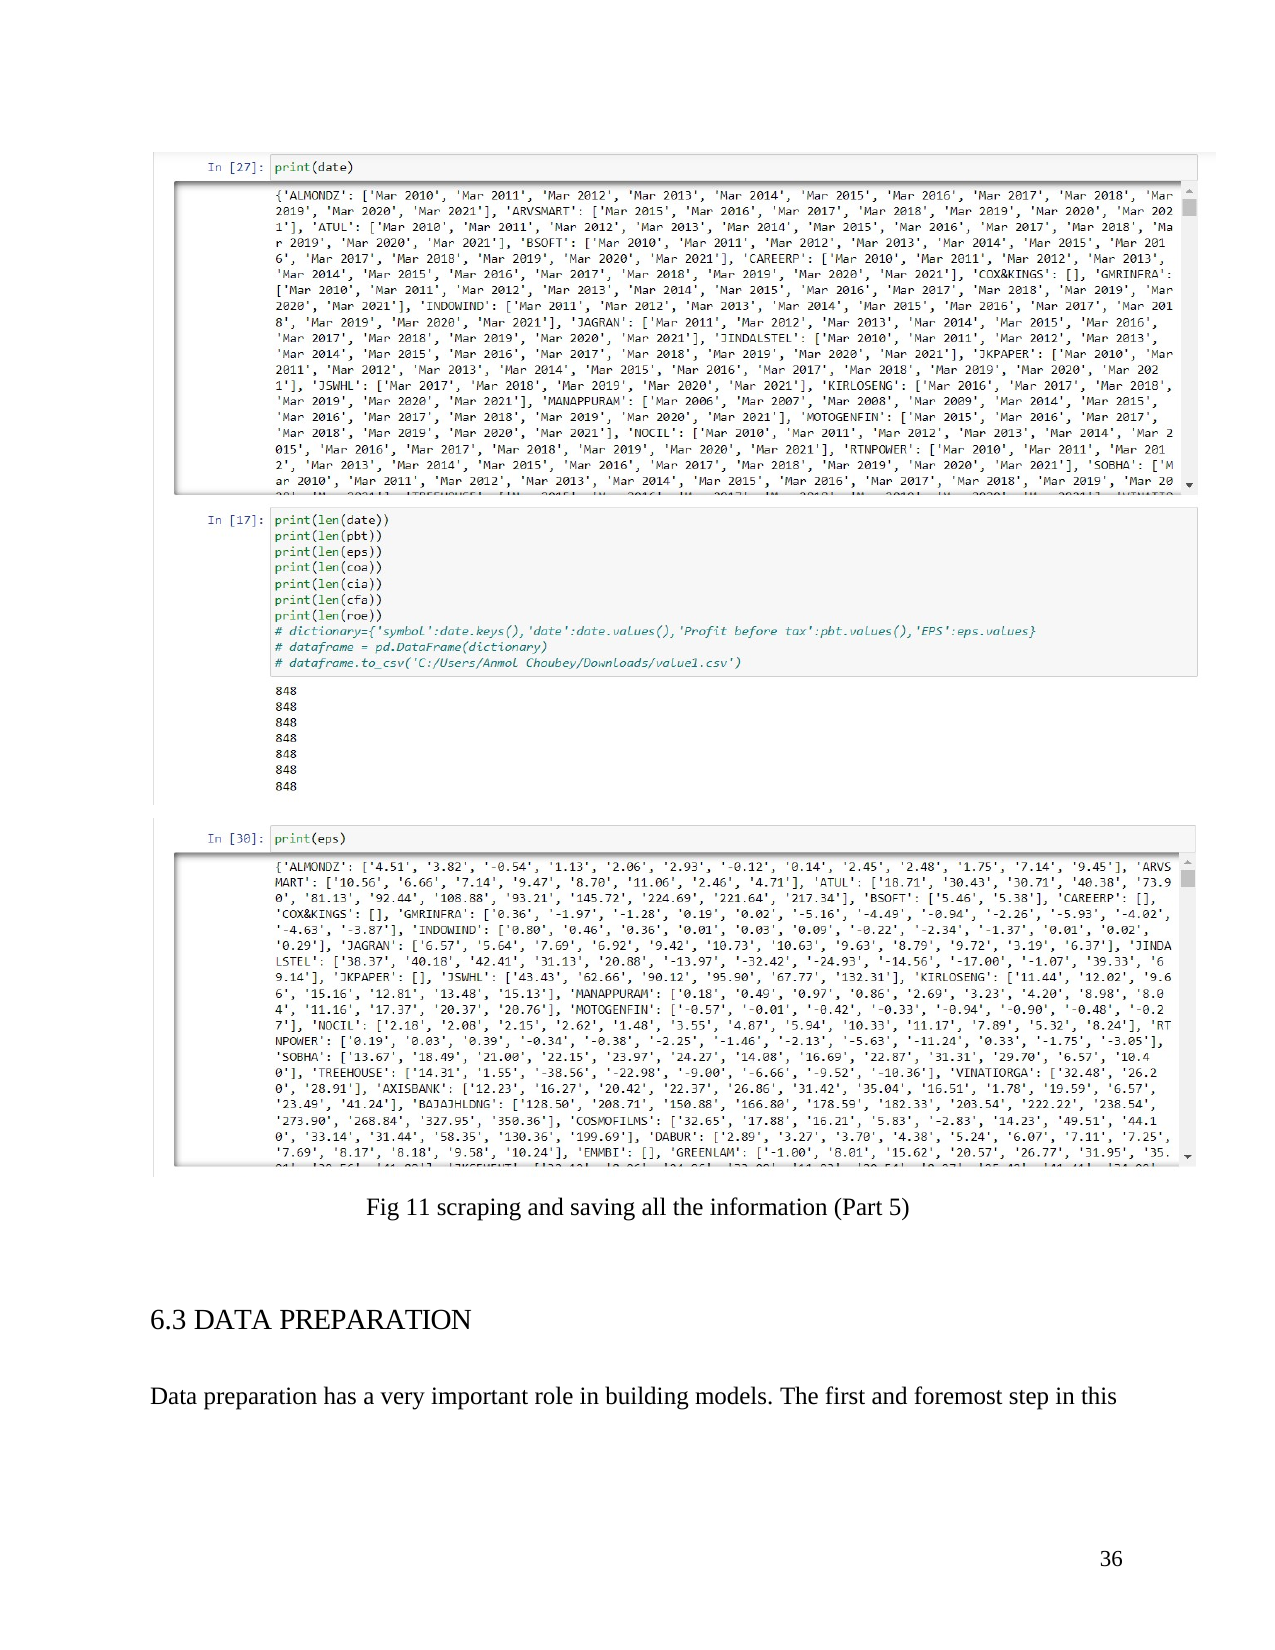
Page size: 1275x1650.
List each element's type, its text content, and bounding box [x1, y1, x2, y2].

subtitle DATA PREPARATION [150, 1302, 1233, 1335]
text Data preparation has a very important role in building models. The first and foremost step in this [148, 1381, 1119, 1410]
text Fig 11 scraping and saving all the information (Part 5) [148, 1192, 1127, 1221]
picture [153, 152, 1216, 805]
picture [153, 818, 1196, 1177]
